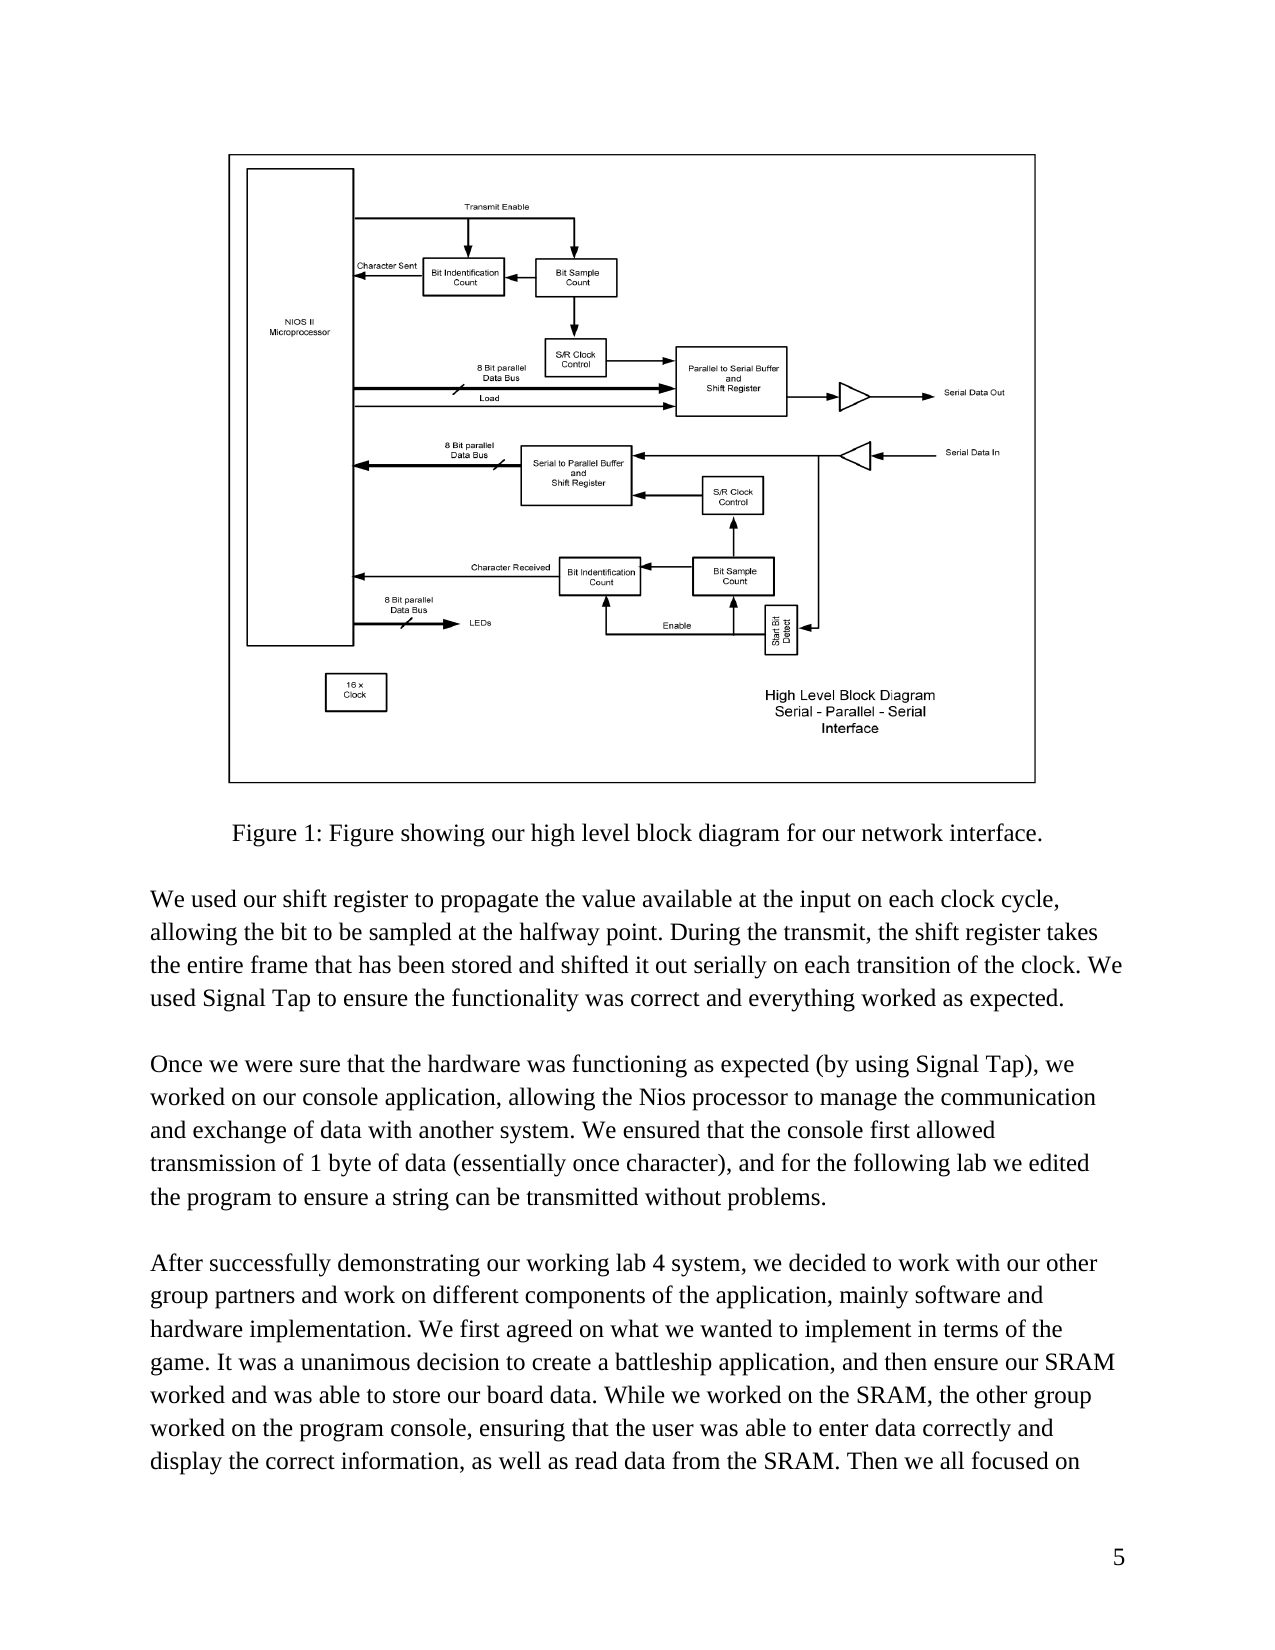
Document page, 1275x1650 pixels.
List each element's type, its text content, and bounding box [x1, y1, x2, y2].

text We used our shift register to propagate the value available at the input on each clock cycle, allowing the bit to be sampled at the halfway point. During the transmit, the shift register takes the entire frame that has been stored and shifted it out serially on each transition of the clock. We used Signal Tap to ensure the functionality was correct and everything worked as expected. [150, 884, 1125, 1012]
picture [218, 150, 1044, 796]
text Once we were sure that the hardware was functioning as expected (by using Signal Tap), we worked on our console application, allowing the Nios processor to manage the communication and exchange of data with another system. We ensured that the console first allowed transmission of 1 byte of data (essentially once character), and for the following lab we edited the program to ensure a string can be transmitted without problems. [150, 1049, 1125, 1210]
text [150, 1248, 1125, 1474]
